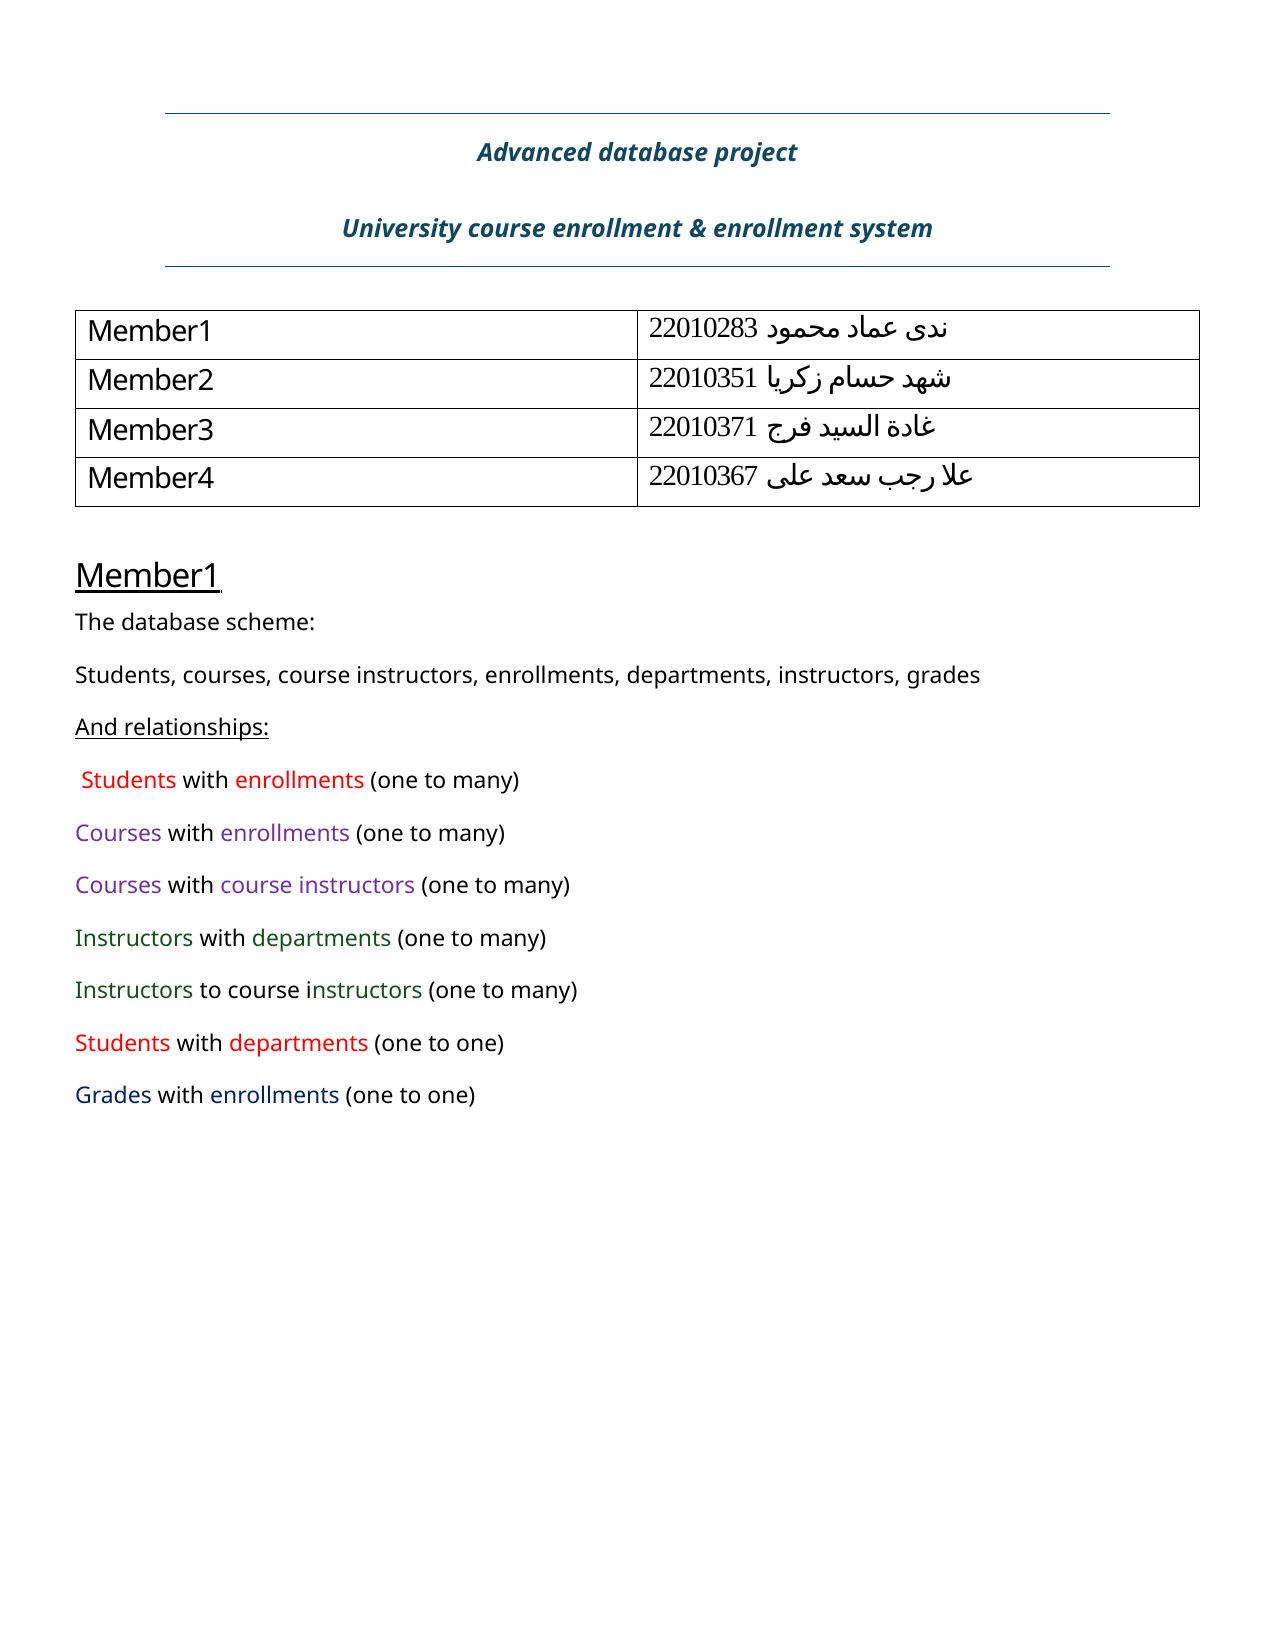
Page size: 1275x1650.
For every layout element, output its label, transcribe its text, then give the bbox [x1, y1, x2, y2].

text Grades with enrollments (one to one) [75, 1079, 1200, 1111]
text Instructors to course instructors (one to many) [75, 974, 1200, 1006]
text And relationships: [75, 711, 1200, 742]
table_header ندى عماد محمود 22010283 [638, 311, 1199, 359]
table_cell غادة السيد فرج 22010371 [638, 409, 1199, 457]
text Advanced database project [165, 114, 1110, 168]
text Courses with course instructors (one to many) [75, 869, 1200, 900]
table_cell Member3 [76, 409, 637, 457]
table_cell شهد حسام زكريا 22010351 [638, 360, 1199, 408]
table_cell علا رجب سعد على 22010367 [638, 458, 1199, 506]
text Students, courses, course instructors, enrollments, departments, instructors, grades [75, 659, 1200, 690]
table_cell Member4 [76, 458, 637, 506]
title Member1 [75, 552, 1200, 598]
text Instructors with departments (one to many) [75, 922, 1200, 953]
text Students with enrollments (one to many) [75, 764, 1200, 795]
text The database scheme: [75, 606, 1200, 637]
text Students with departments (one to one) [75, 1027, 1200, 1058]
text University course enrollment & enrollment system [165, 189, 1110, 266]
table_cell Member2 [76, 360, 637, 408]
text Courses with enrollments (one to many) [75, 816, 1200, 848]
table_header Member1 [76, 311, 637, 359]
